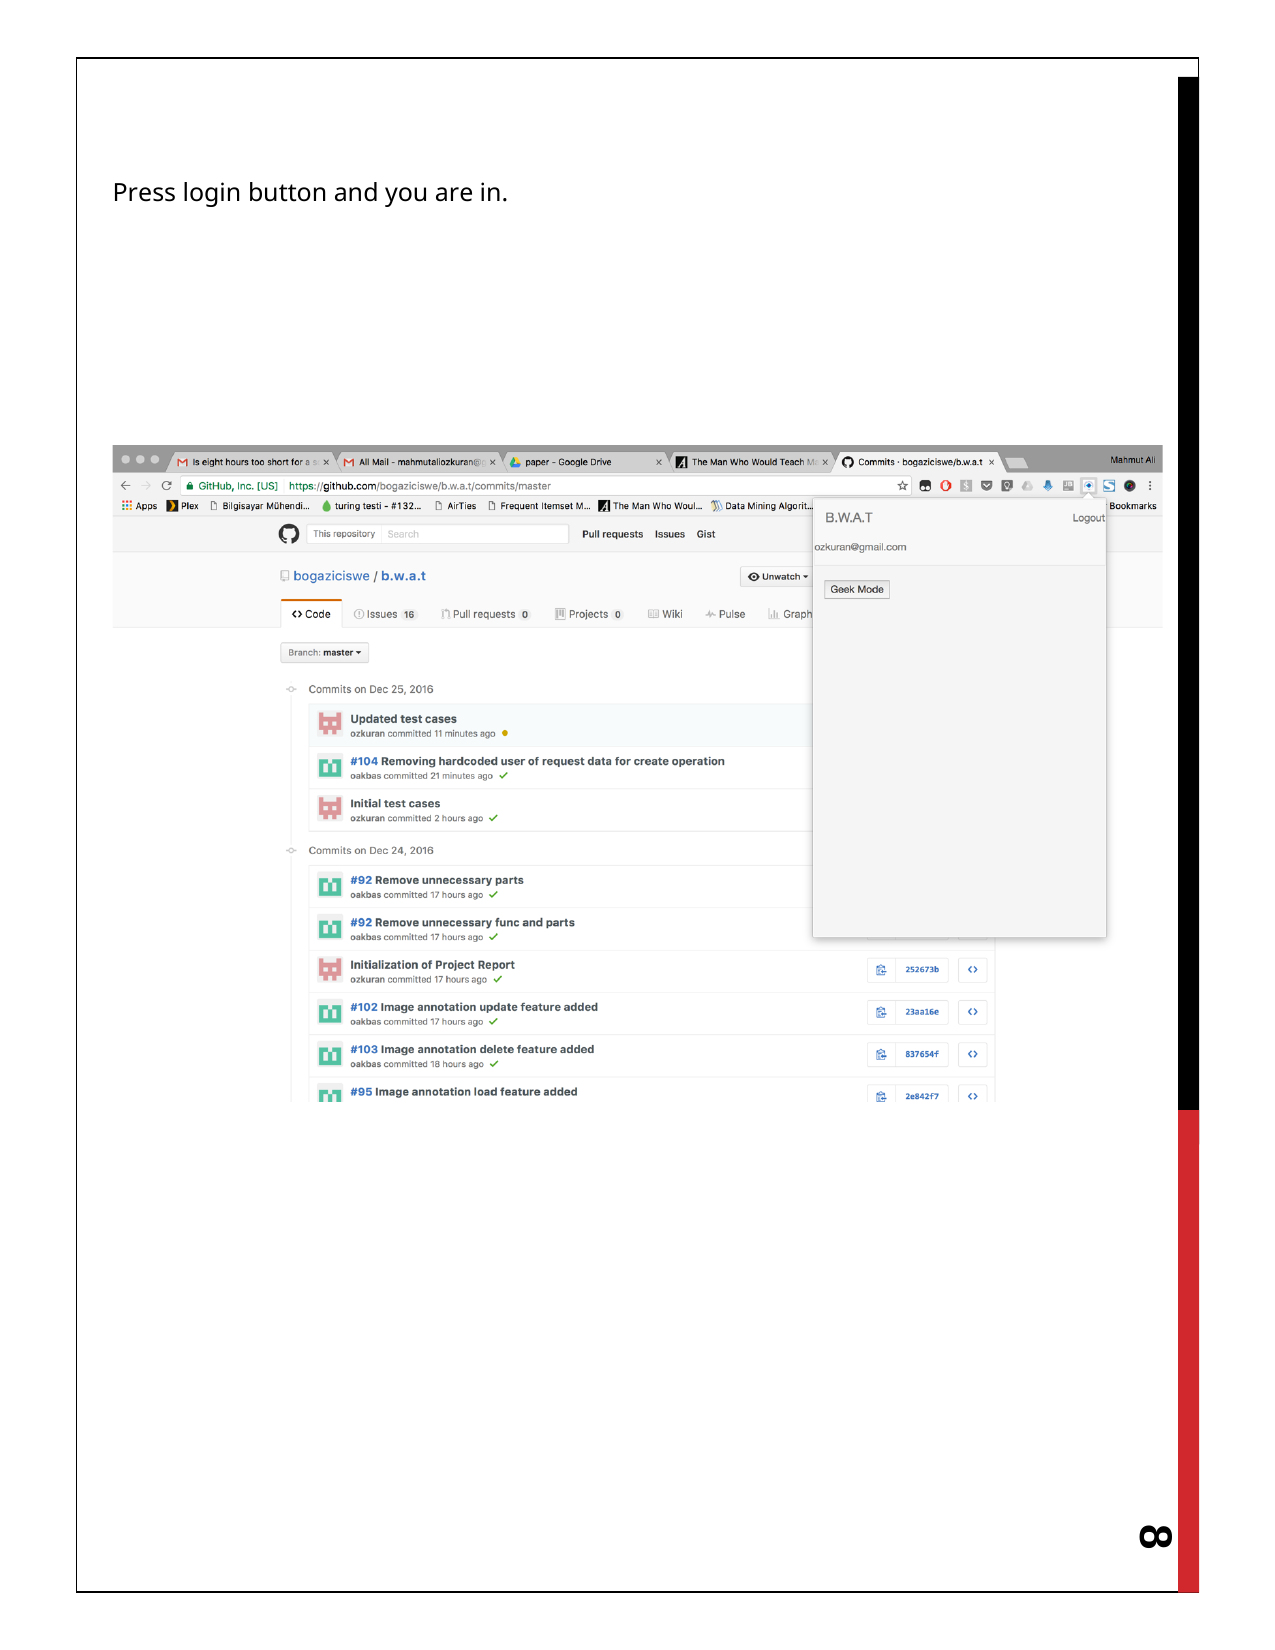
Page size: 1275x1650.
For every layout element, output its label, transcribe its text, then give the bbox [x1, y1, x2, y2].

picture [112, 445, 1163, 1102]
text Press login button and you are in. [112, 174, 1162, 208]
